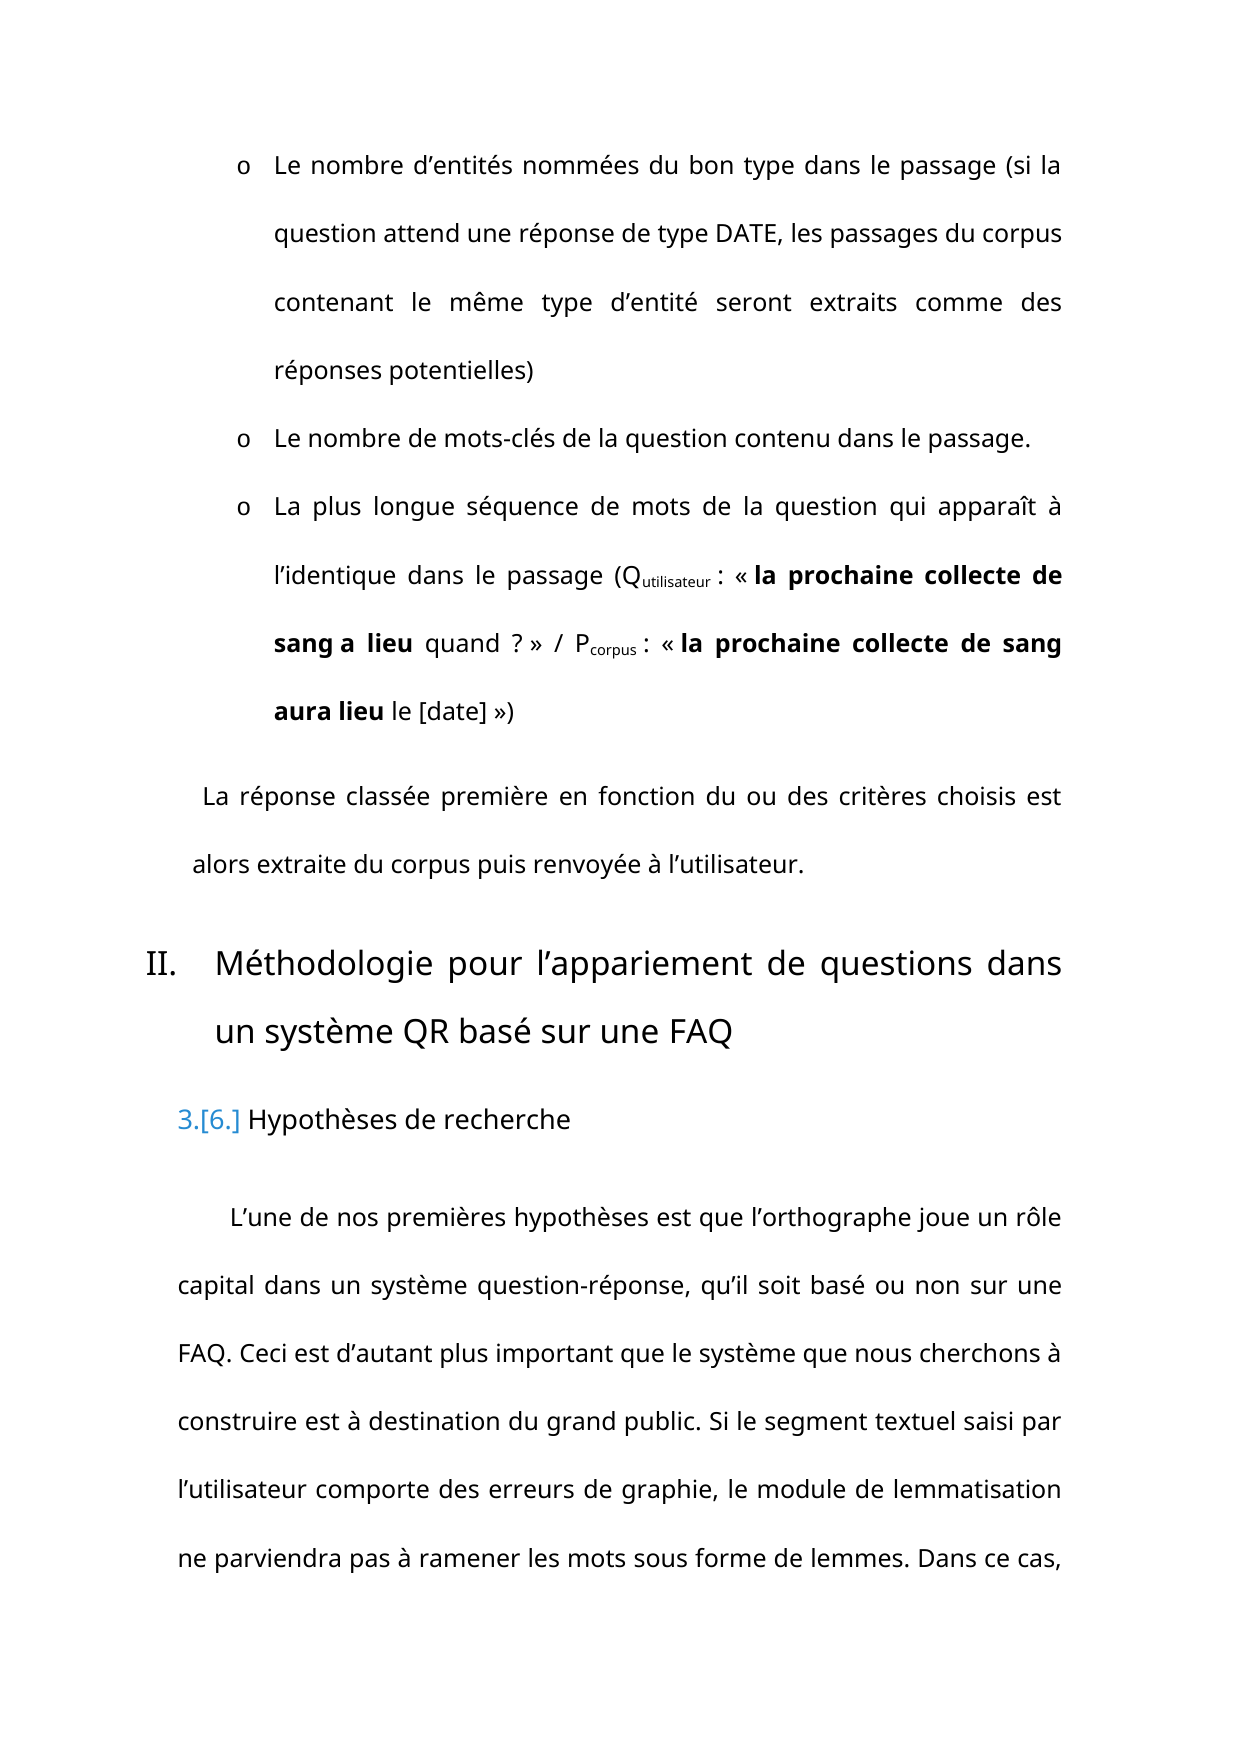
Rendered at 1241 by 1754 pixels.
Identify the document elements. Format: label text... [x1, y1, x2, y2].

list Le nombre d’entités nommées du bon type dans le passage (si la question attend une réponse de type DATE, les passages du corpus contenant le même type d’entité seront extraits comme des réponses potentielles) [236, 148, 1063, 386]
subtitle Méthodologie pour l’appariement de questions dans un système QR basé sur une FAQ [177, 939, 1063, 1053]
list La plus longue séquence de mots de la question qui apparaît à l’identique dans le passage (Qutilisateur : « la prochaine collecte de sang a lieu quand ? » / Pcorpus : « la prochaine collecte de sang aura lieu le [date] ») [236, 489, 1063, 728]
subtitle Hypothèses de recherche [177, 1101, 1063, 1138]
list Le nombre de mots-clés de la question contenu dans le passage. [236, 420, 1063, 455]
text La réponse classée première en fonction du ou des critères choisis est alors extraite du corpus puis renvoyée à l’utilisateur. [192, 778, 1063, 881]
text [177, 1199, 1063, 1574]
